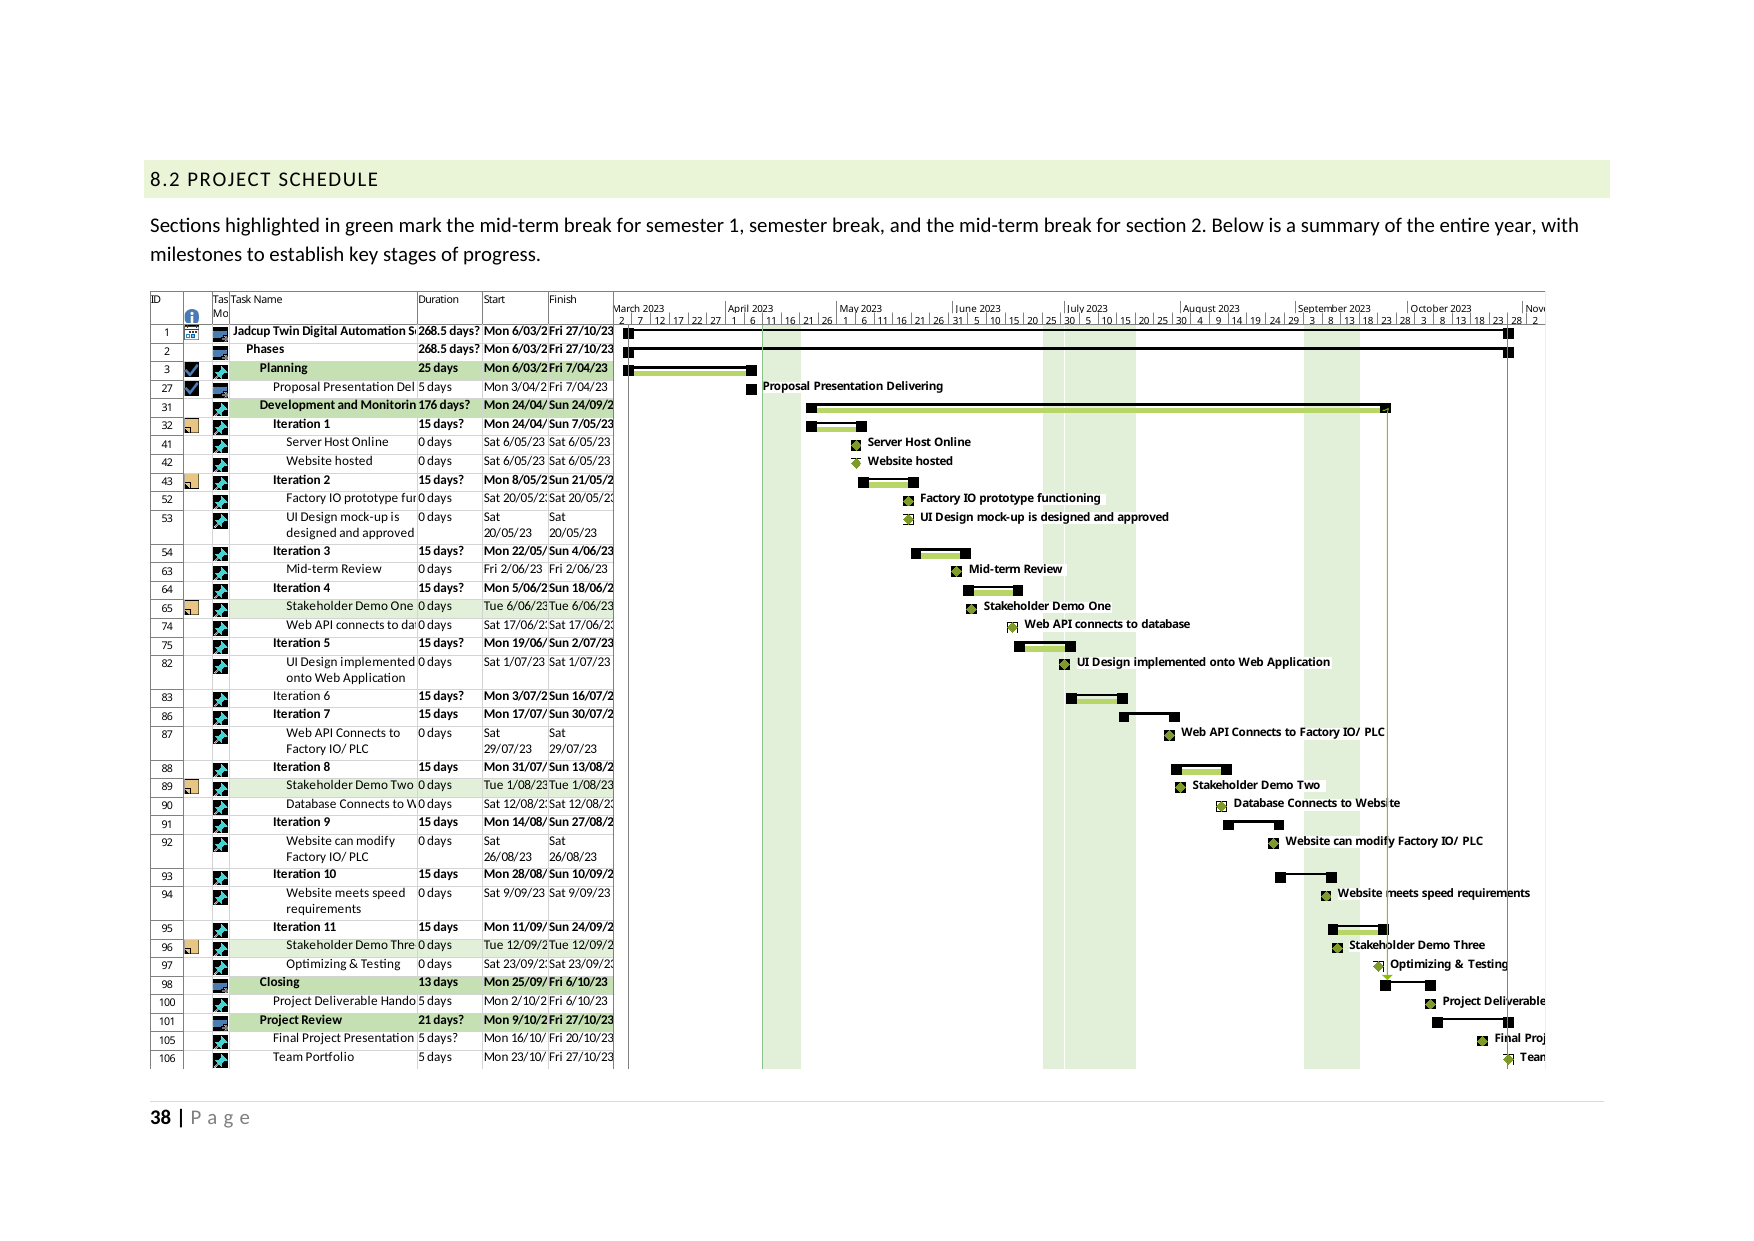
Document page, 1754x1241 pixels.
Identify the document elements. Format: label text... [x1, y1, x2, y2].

subtitle 8.2 Project Schedule [150, 167, 1604, 192]
text Sections highlighted in green mark the mid-term break for semester 1, semester break, and the mid-term break for section 2. Below is a summary of the entire year, with milestones to establish key stages of progress. [150, 212, 1604, 267]
